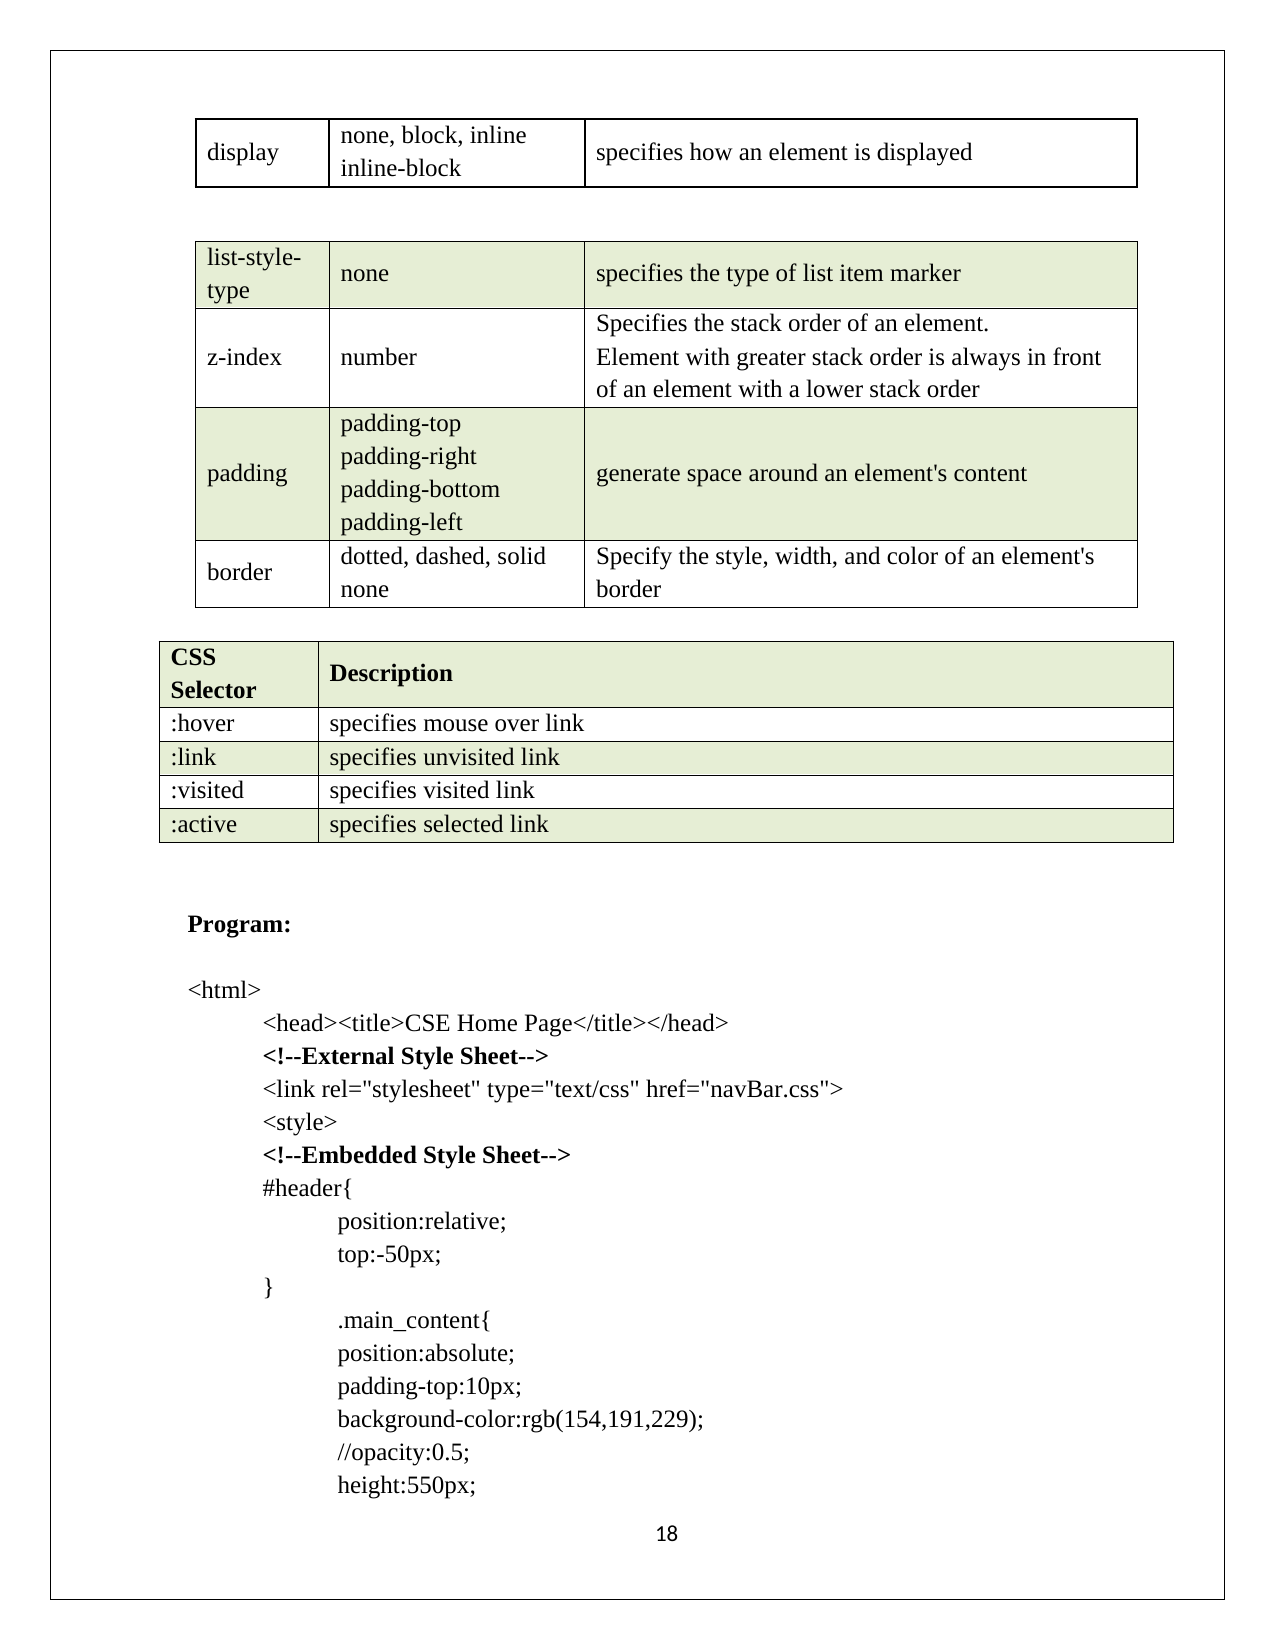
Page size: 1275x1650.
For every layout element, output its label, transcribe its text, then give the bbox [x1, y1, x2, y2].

text #header{ [187, 1173, 1221, 1202]
text Program: [187, 909, 1221, 938]
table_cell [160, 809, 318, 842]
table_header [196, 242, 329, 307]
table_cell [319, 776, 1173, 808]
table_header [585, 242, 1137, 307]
text position:absolute; [187, 1338, 1221, 1367]
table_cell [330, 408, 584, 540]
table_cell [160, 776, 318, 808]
text <head><title>CSE Home Page</title></head> [187, 1008, 1221, 1037]
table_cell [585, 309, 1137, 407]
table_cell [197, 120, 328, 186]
text top:-50px; [187, 1239, 1221, 1268]
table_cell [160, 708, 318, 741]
text <!--Embedded Style Sheet--> [187, 1140, 1221, 1169]
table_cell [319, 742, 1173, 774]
text <style> [187, 1107, 1221, 1136]
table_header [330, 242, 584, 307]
text .main_content{ [187, 1305, 1221, 1334]
text <html> [187, 975, 1221, 1004]
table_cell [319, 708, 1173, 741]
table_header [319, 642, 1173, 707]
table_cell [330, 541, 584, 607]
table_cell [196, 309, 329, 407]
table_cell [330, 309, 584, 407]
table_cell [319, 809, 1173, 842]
text //opacity:0.5; [187, 1437, 1221, 1466]
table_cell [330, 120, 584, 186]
text height:550px; [187, 1470, 1221, 1499]
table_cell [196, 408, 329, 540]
text background-color:rgb(154,191,229); [187, 1404, 1221, 1433]
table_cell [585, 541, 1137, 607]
text <link rel="stylesheet" type="text/css" href="navBar.css"> [187, 1074, 1221, 1103]
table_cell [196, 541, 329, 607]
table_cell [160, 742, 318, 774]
text } [187, 1272, 1221, 1301]
text <!--External Style Sheet--> [187, 1041, 1221, 1070]
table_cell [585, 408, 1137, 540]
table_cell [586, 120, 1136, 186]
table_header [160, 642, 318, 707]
text position:relative; [187, 1206, 1221, 1235]
text padding-top:10px; [187, 1371, 1221, 1400]
